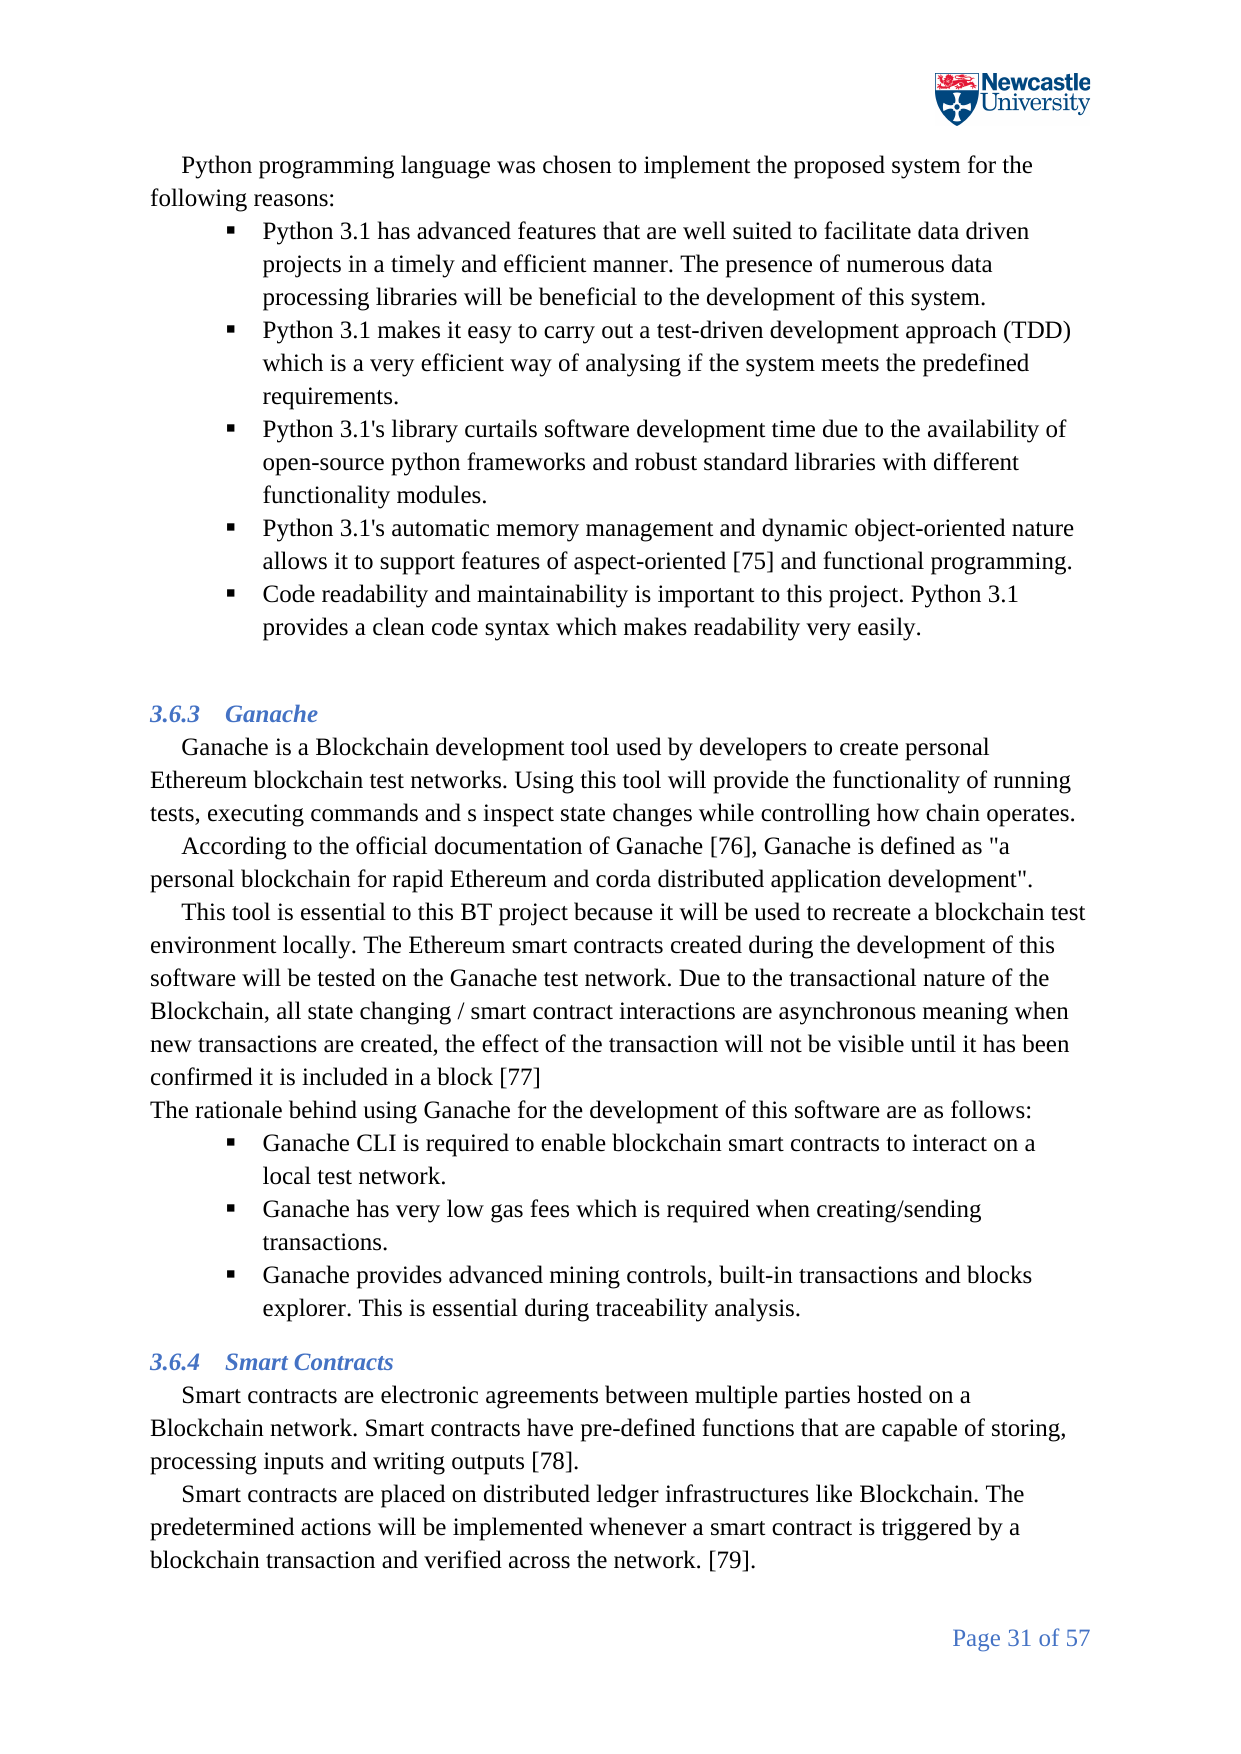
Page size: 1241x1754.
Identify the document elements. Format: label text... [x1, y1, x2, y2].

text This tool is essential to this BT project because it will be used to recreate a blockchain test environment locally. The Ethereum smart contracts created during the development of this software will be tested on the Ganache test network. Due to the transactional nature of the Blockchain, all state changing / smart contract interactions are asynchronous meaning when new transactions are created, the effect of the transaction will not be visible until it has been confirmed it is included in a block [150, 897, 1090, 1091]
text Ganache is a Blockchain development tool used by developers to create personal Ethereum blockchain test networks. Using this tool will provide the functionality of running tests, executing commands and s inspect state changes while controlling how chain operates. [150, 732, 1090, 827]
text According to the official documentation of Ganache, Ganache is defined as "a personal blockchain for rapid Ethereum and corda distributed application development". [150, 831, 1090, 893]
list Python 3.1 has advanced features that are well suited to facilitate data driven projects in a timely and efficient manner. The presence of numerous data processing libraries will be beneficial to the development of this system. [225, 216, 1090, 311]
list Ganache provides advanced mining controls, built-in transactions and blocks explorer. This is essential during traceability analysis. [225, 1261, 1090, 1322]
text Python programming language was chosen to implement the proposed system for the following reasons: [150, 150, 1090, 212]
text Smart contracts are electronic agreements between multiple parties hosted on a Blockchain network. Smart contracts have pre-defined functions that are capable of storing, processing inputs and writing outputs. [150, 1380, 1090, 1475]
subtitle 3.6.4 Smart Contracts [150, 1347, 1090, 1376]
picture [935, 73, 1091, 126]
list Ganache CLI is required to enable blockchain smart contracts to interact on a local test network. [225, 1128, 1090, 1190]
list Code readability and maintainability is important to this project. Python 3.1 provides a clean code syntax which makes readability very easily. [225, 579, 1090, 641]
text Smart contracts are placed on distributed ledger infrastructures like Blockchain. The predetermined actions will be implemented whenever a smart contract is triggered by a blockchain transaction and verified across the network. . [150, 1479, 1090, 1574]
list Python 3.1's automatic memory management and dynamic object-oriented nature allows it to support features of aspect-oriented and functional programming. [225, 513, 1090, 575]
list Python 3.1 makes it easy to carry out a test-driven development approach (TDD) which is a very efficient way of analysing if the system meets the predefined requirements. [225, 315, 1090, 410]
list Ganache has very low gas fees which is required when creating/sending transactions. [225, 1194, 1090, 1256]
list Python 3.1's library curtails software development time due to the availability of open-source python frameworks and robust standard libraries with different functionality modules. [225, 414, 1090, 509]
subtitle 3.6.3 Ganache [150, 699, 1090, 728]
text The rationale behind using Ganache for the development of this software are as follows: [150, 1095, 1090, 1124]
